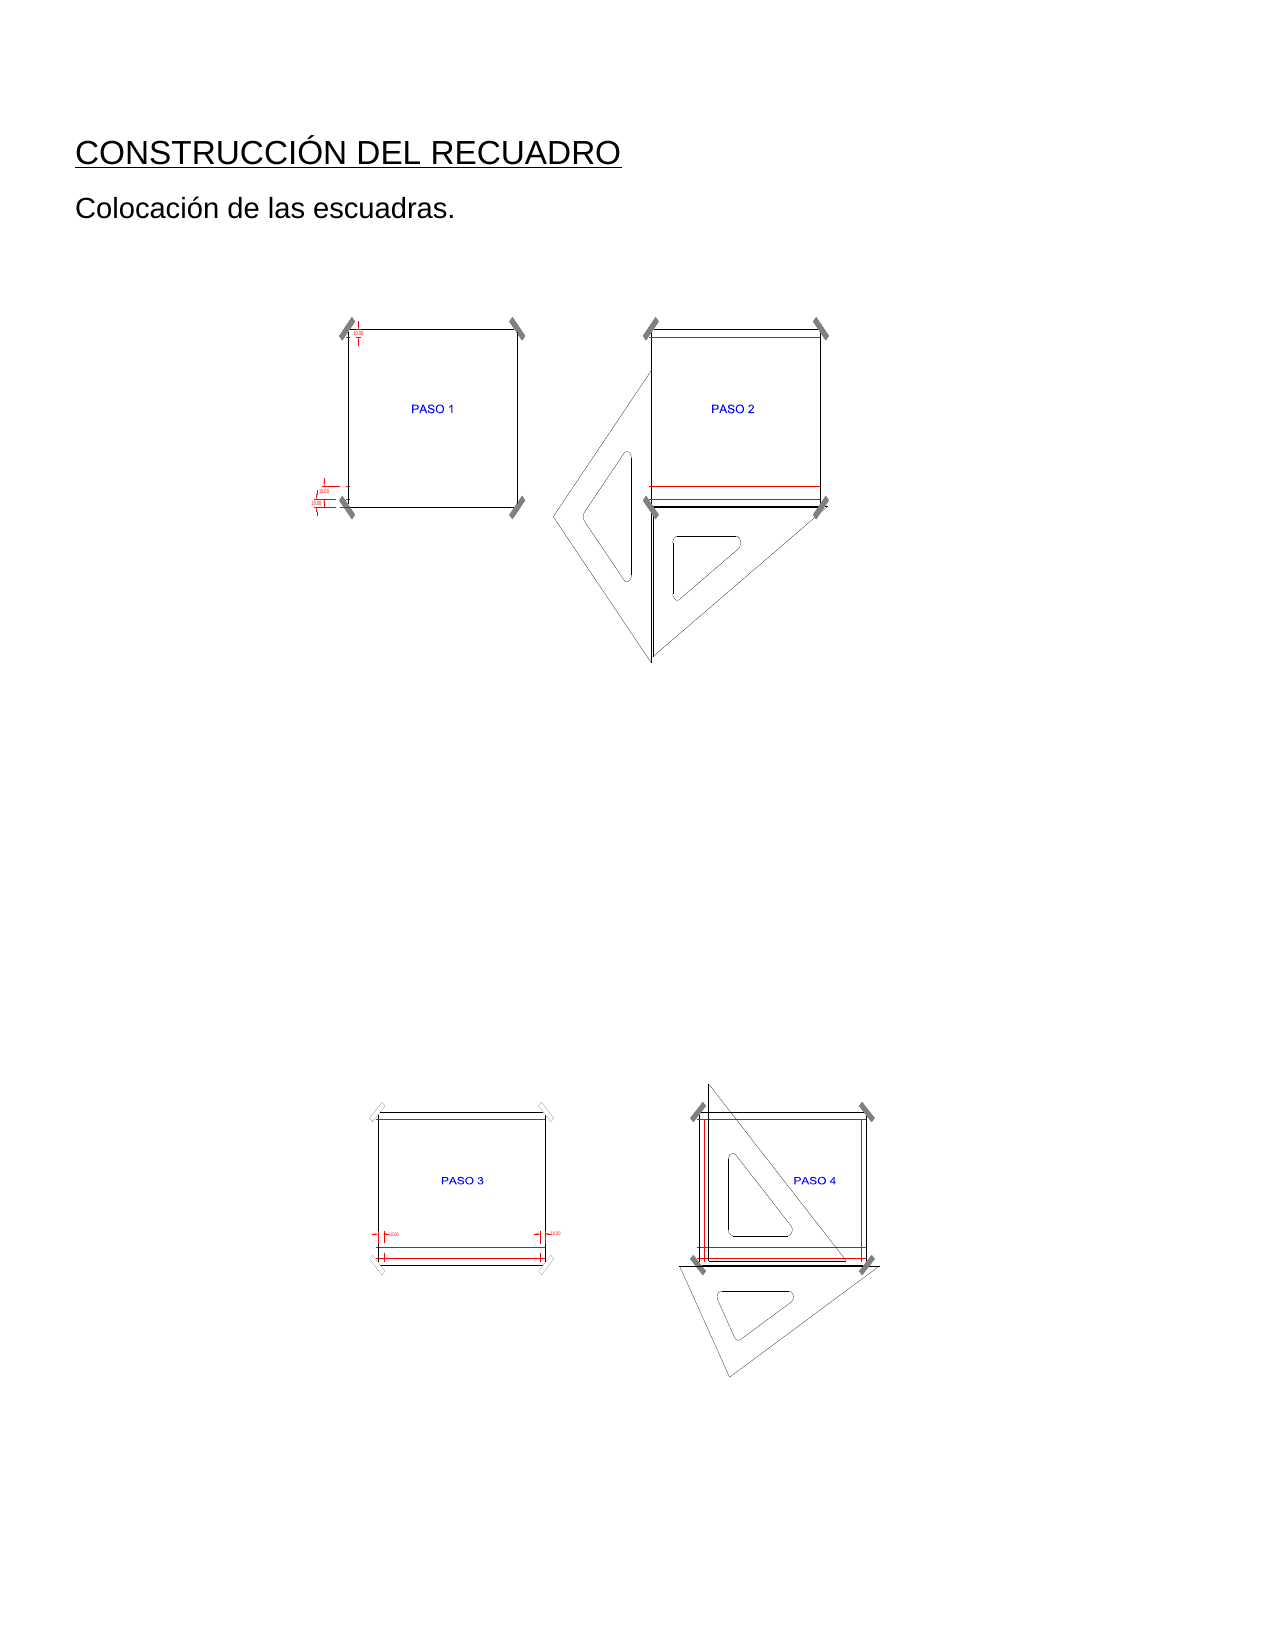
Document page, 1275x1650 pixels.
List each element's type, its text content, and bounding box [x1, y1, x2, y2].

text CONSTRUCCIÓN DEL RECUADRO [75, 133, 1200, 172]
text Colocación de las escuadras. [75, 191, 1200, 225]
